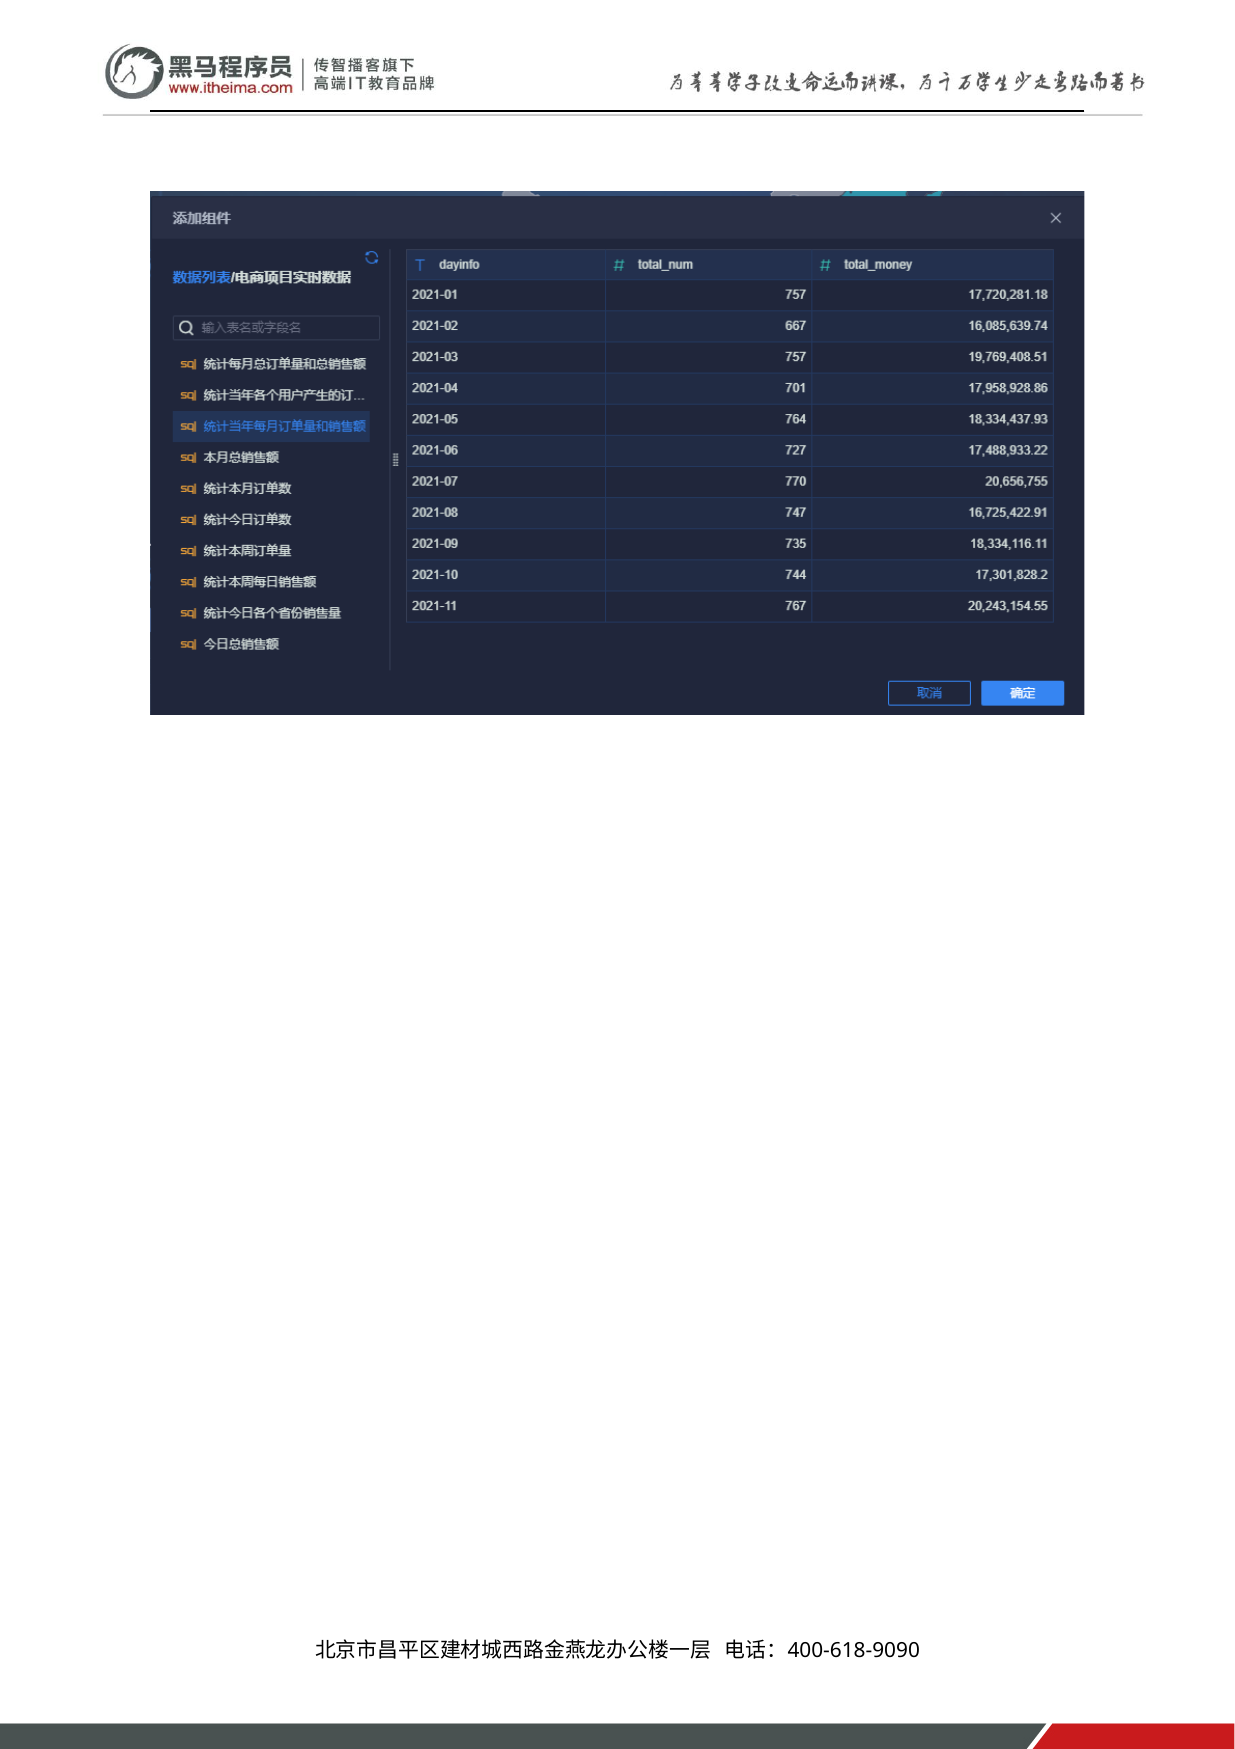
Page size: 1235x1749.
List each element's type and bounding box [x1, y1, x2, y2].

picture [150, 191, 1085, 715]
picture [0, 1664, 1235, 1749]
picture [0, 0, 1235, 123]
